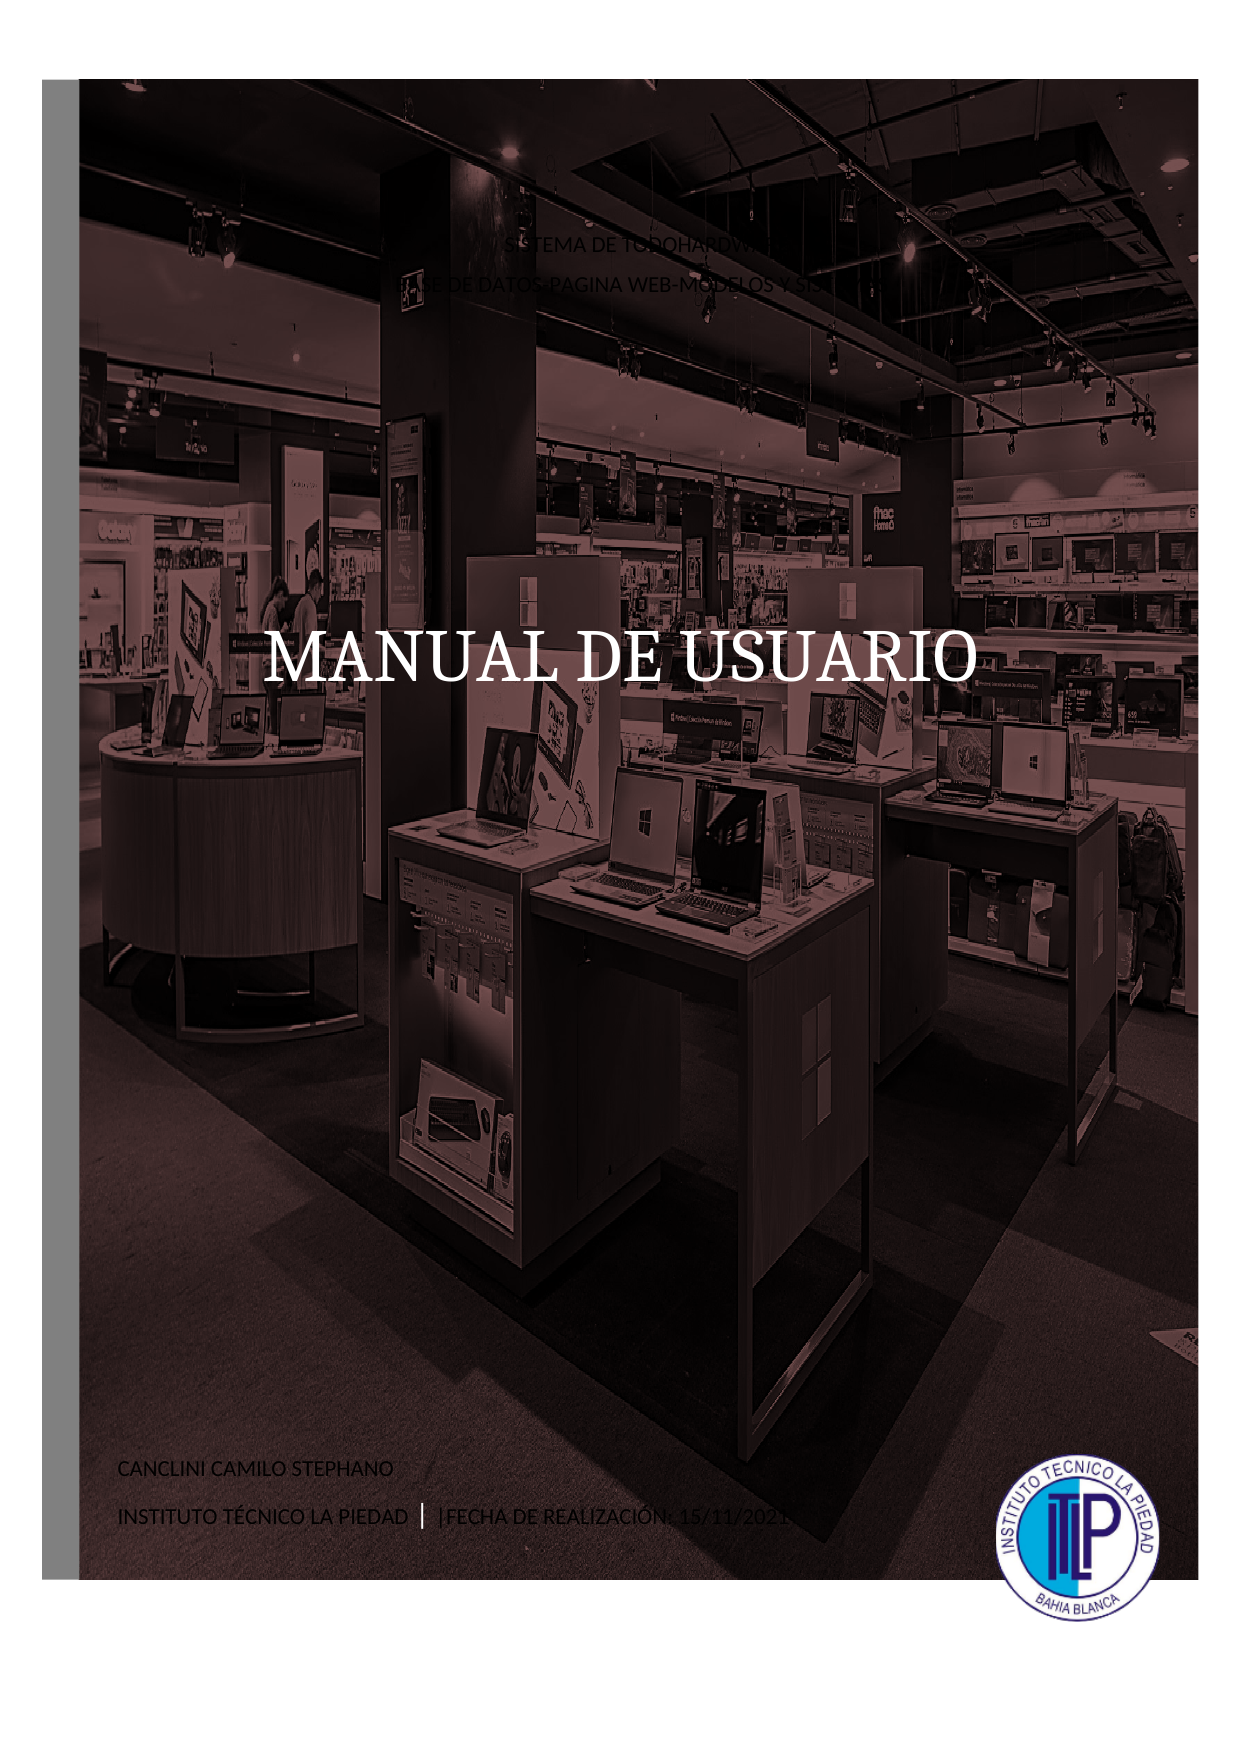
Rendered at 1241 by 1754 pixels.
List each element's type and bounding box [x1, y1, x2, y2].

picture [993, 1454, 1160, 1620]
